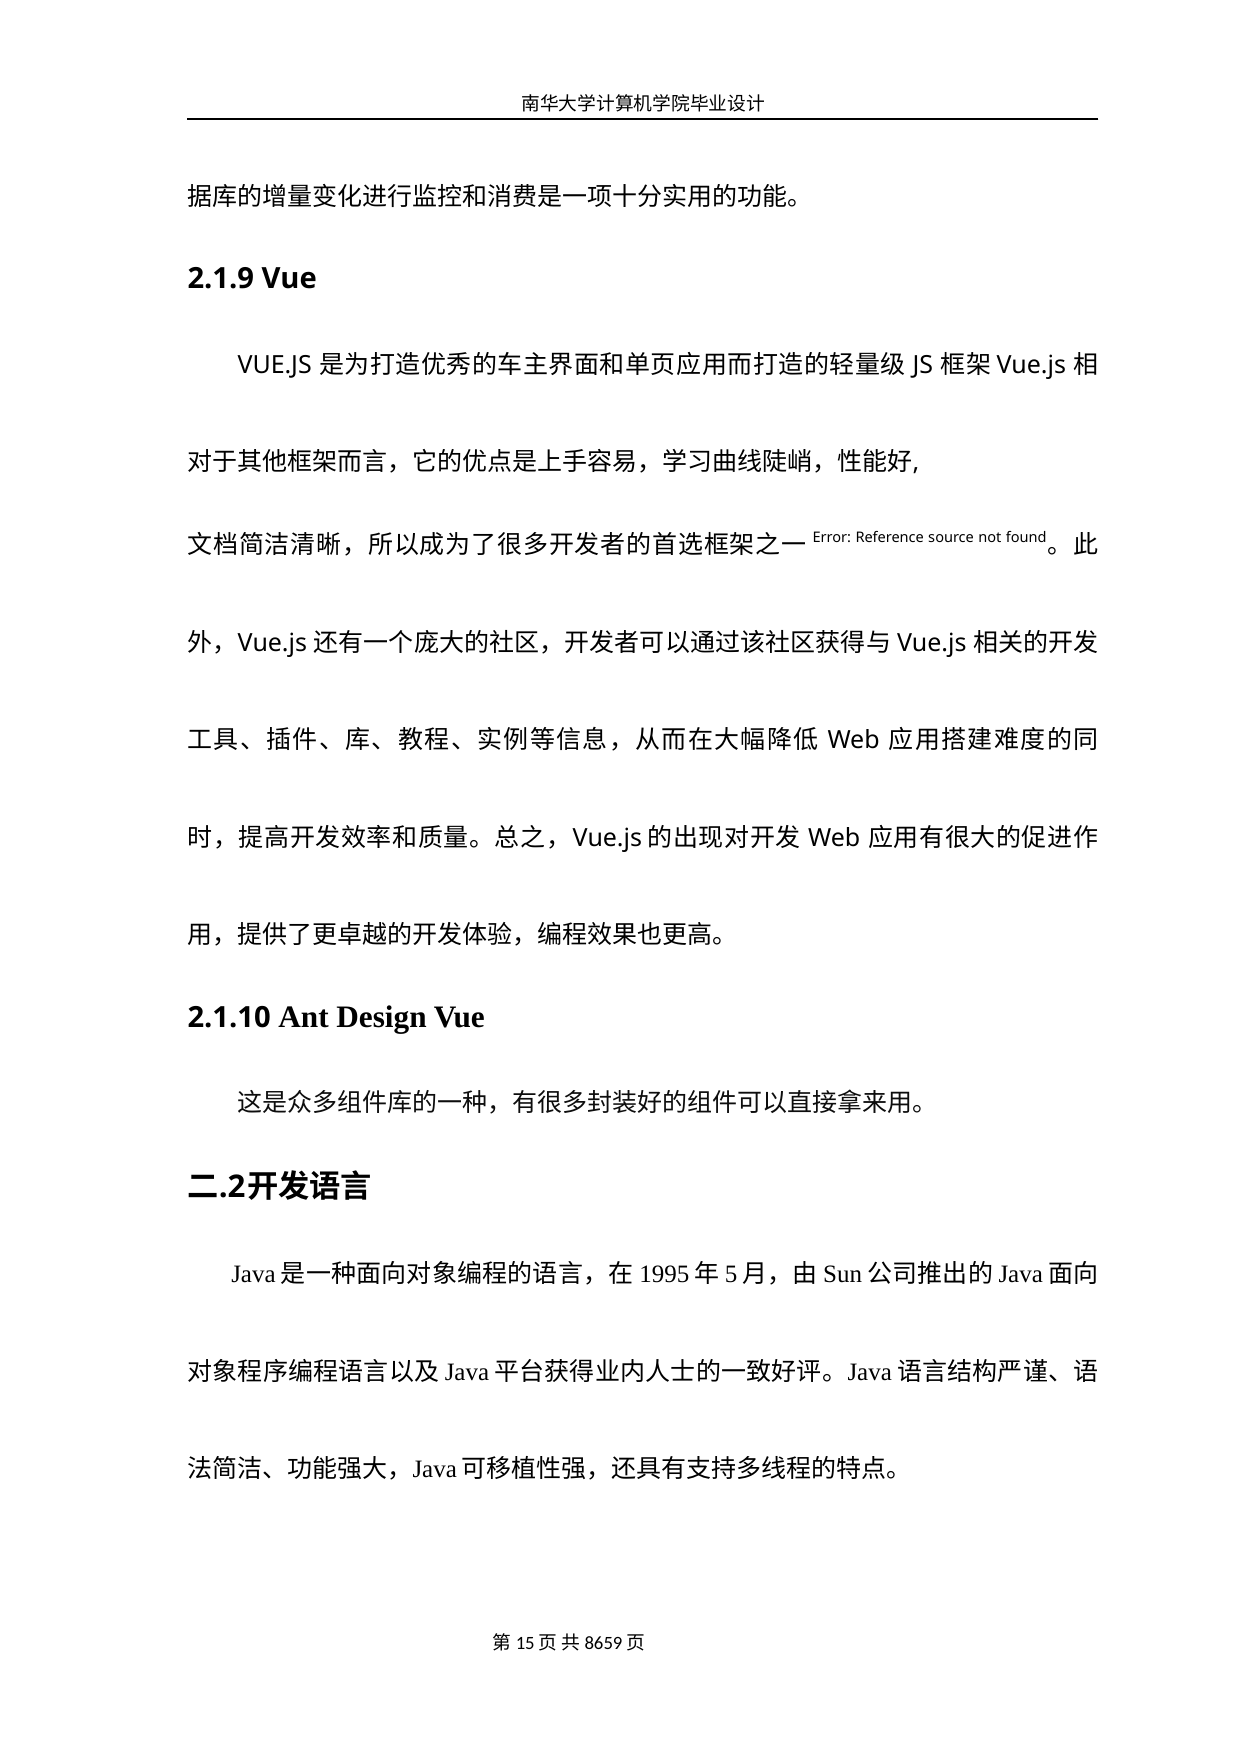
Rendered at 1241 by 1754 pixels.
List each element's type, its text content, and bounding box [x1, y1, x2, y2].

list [187, 162, 1098, 227]
list 2.1.10 Ant Design Vue [187, 984, 1098, 1049]
list VUE.JS 是为打造优秀的车主界面和单页应用而打造的轻量级 JS 框架Vue.js 相对于其他框架而言，它的优点是上手容易，学习曲线陡峭，性能好, [187, 330, 1098, 492]
list 2.1.9 Vue [187, 245, 1098, 310]
list 这是众多组件库的一种，有很多封装好的组件可以直接拿来用。 [187, 1068, 1098, 1133]
text Java是一种面向对象编程的语言，在1995年5月，由Sun公司推出的Java面向对象程序编程语言以及Java平台获得业内人士的一致好评。Java语言结构严谨、语法简洁、功能强大，Java可移植性强，还具有支持多线程的特点。 [187, 1239, 1098, 1499]
subtitle 开发语言 [187, 1152, 1098, 1217]
